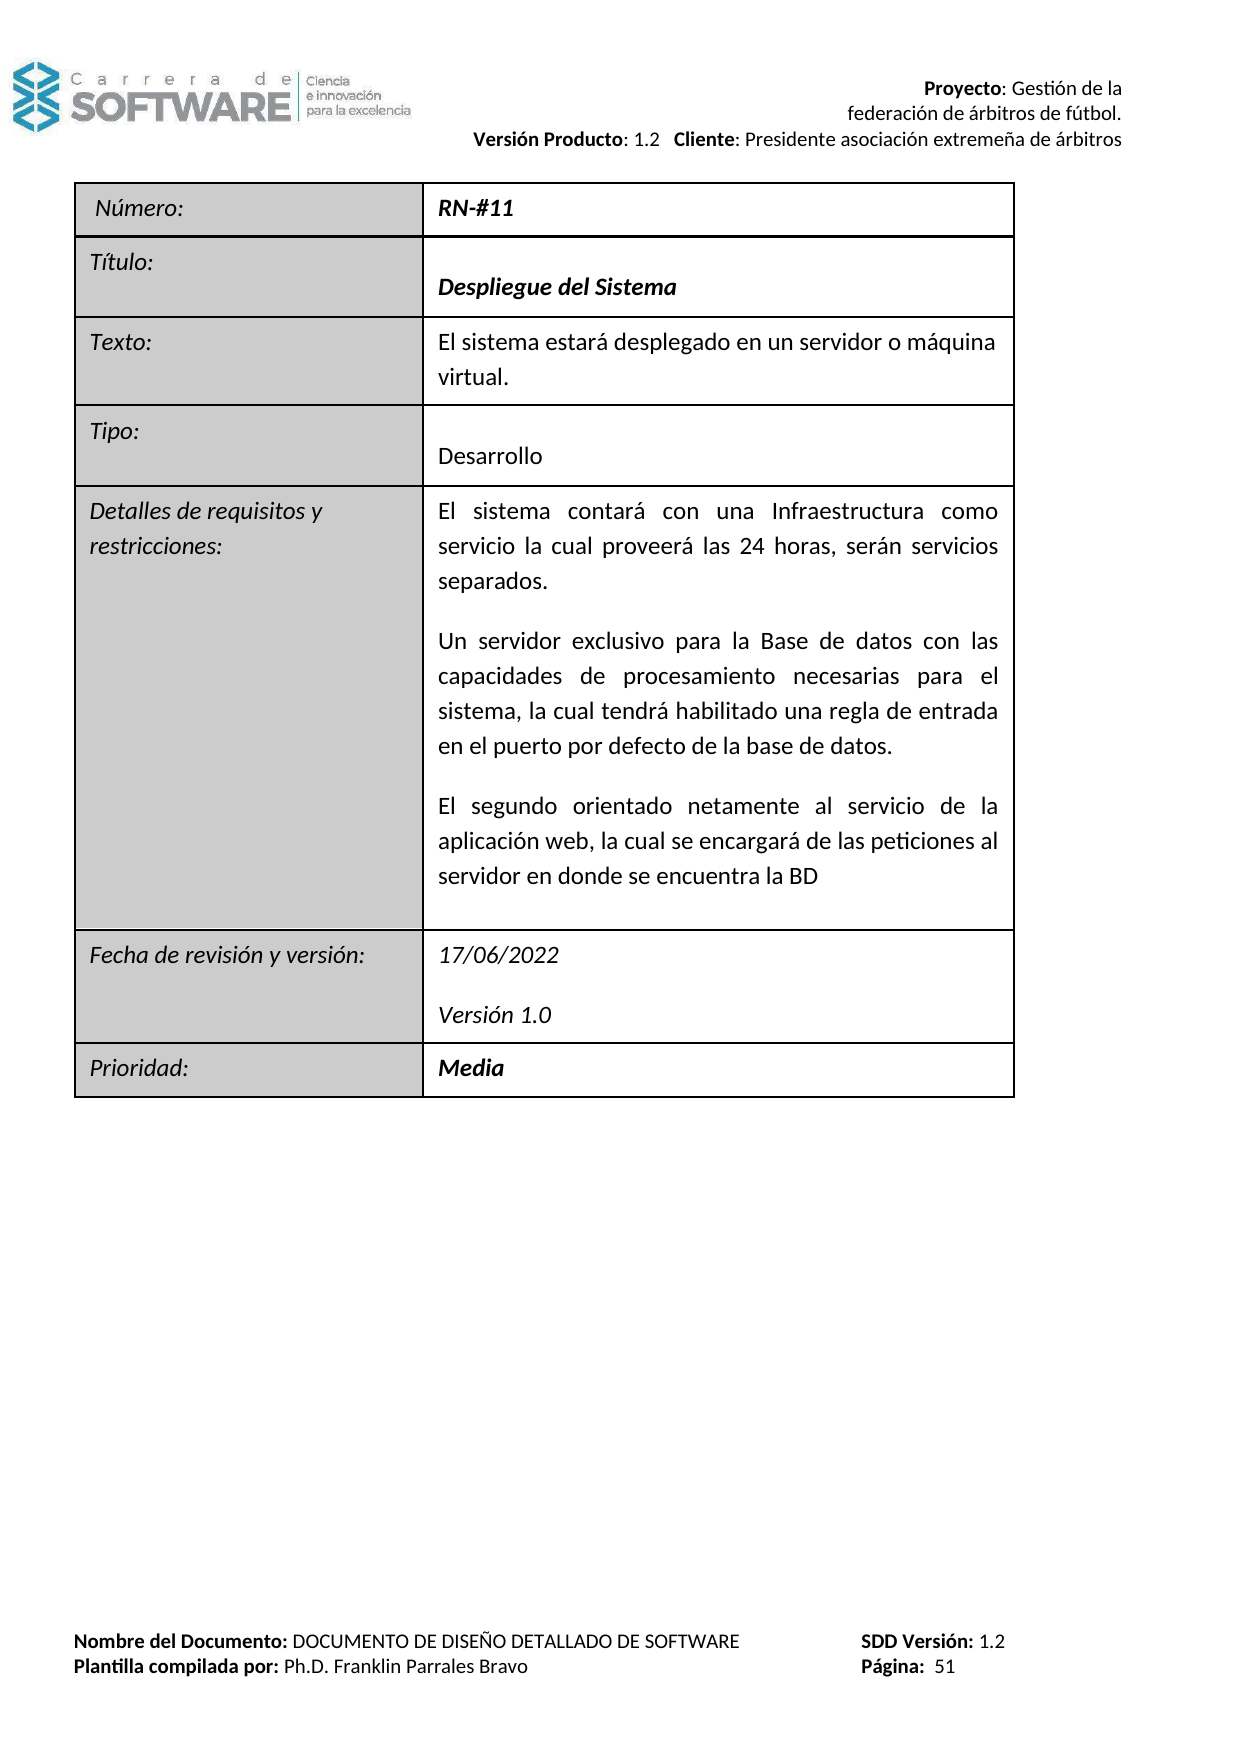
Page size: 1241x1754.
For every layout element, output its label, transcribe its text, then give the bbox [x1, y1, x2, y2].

table_cell Fecha de revisión y versión: [76, 931, 422, 1042]
table_header Número: [76, 184, 422, 235]
picture [2, 46, 417, 154]
table_cell Despliegue del Sistema [424, 238, 1013, 316]
table_cell Título: [76, 238, 422, 316]
table_cell 17/06/2022 Versión 1.0 [424, 931, 1013, 1042]
table_cell Prioridad: [76, 1044, 422, 1096]
table_header RN-#11 [424, 184, 1013, 235]
table_cell Desarrollo [424, 406, 1013, 485]
table_cell El sistema contará con una Infraestructura como servicio la cual proveerá las 24 horas, serán servicios separados. Un servidor exclusivo para la Base de datos con las capacidades de procesamiento necesarias para el sistema, la cual tendrá habilitado una regla de entrada en el puerto por defecto de la base de datos. El segundo orientado netamente al servicio de la aplicación web, la cual se encargará de las peticiones al servidor en donde se encuentra la BD [424, 487, 1013, 928]
table_cell Detalles de requisitos y restricciones: [76, 487, 422, 928]
table_cell Tipo: [76, 406, 422, 485]
table_cell Texto: [76, 318, 422, 404]
table_cell Media [424, 1044, 1013, 1096]
table_cell El sistema estará desplegado en un servidor o máquina virtual. [424, 318, 1013, 404]
